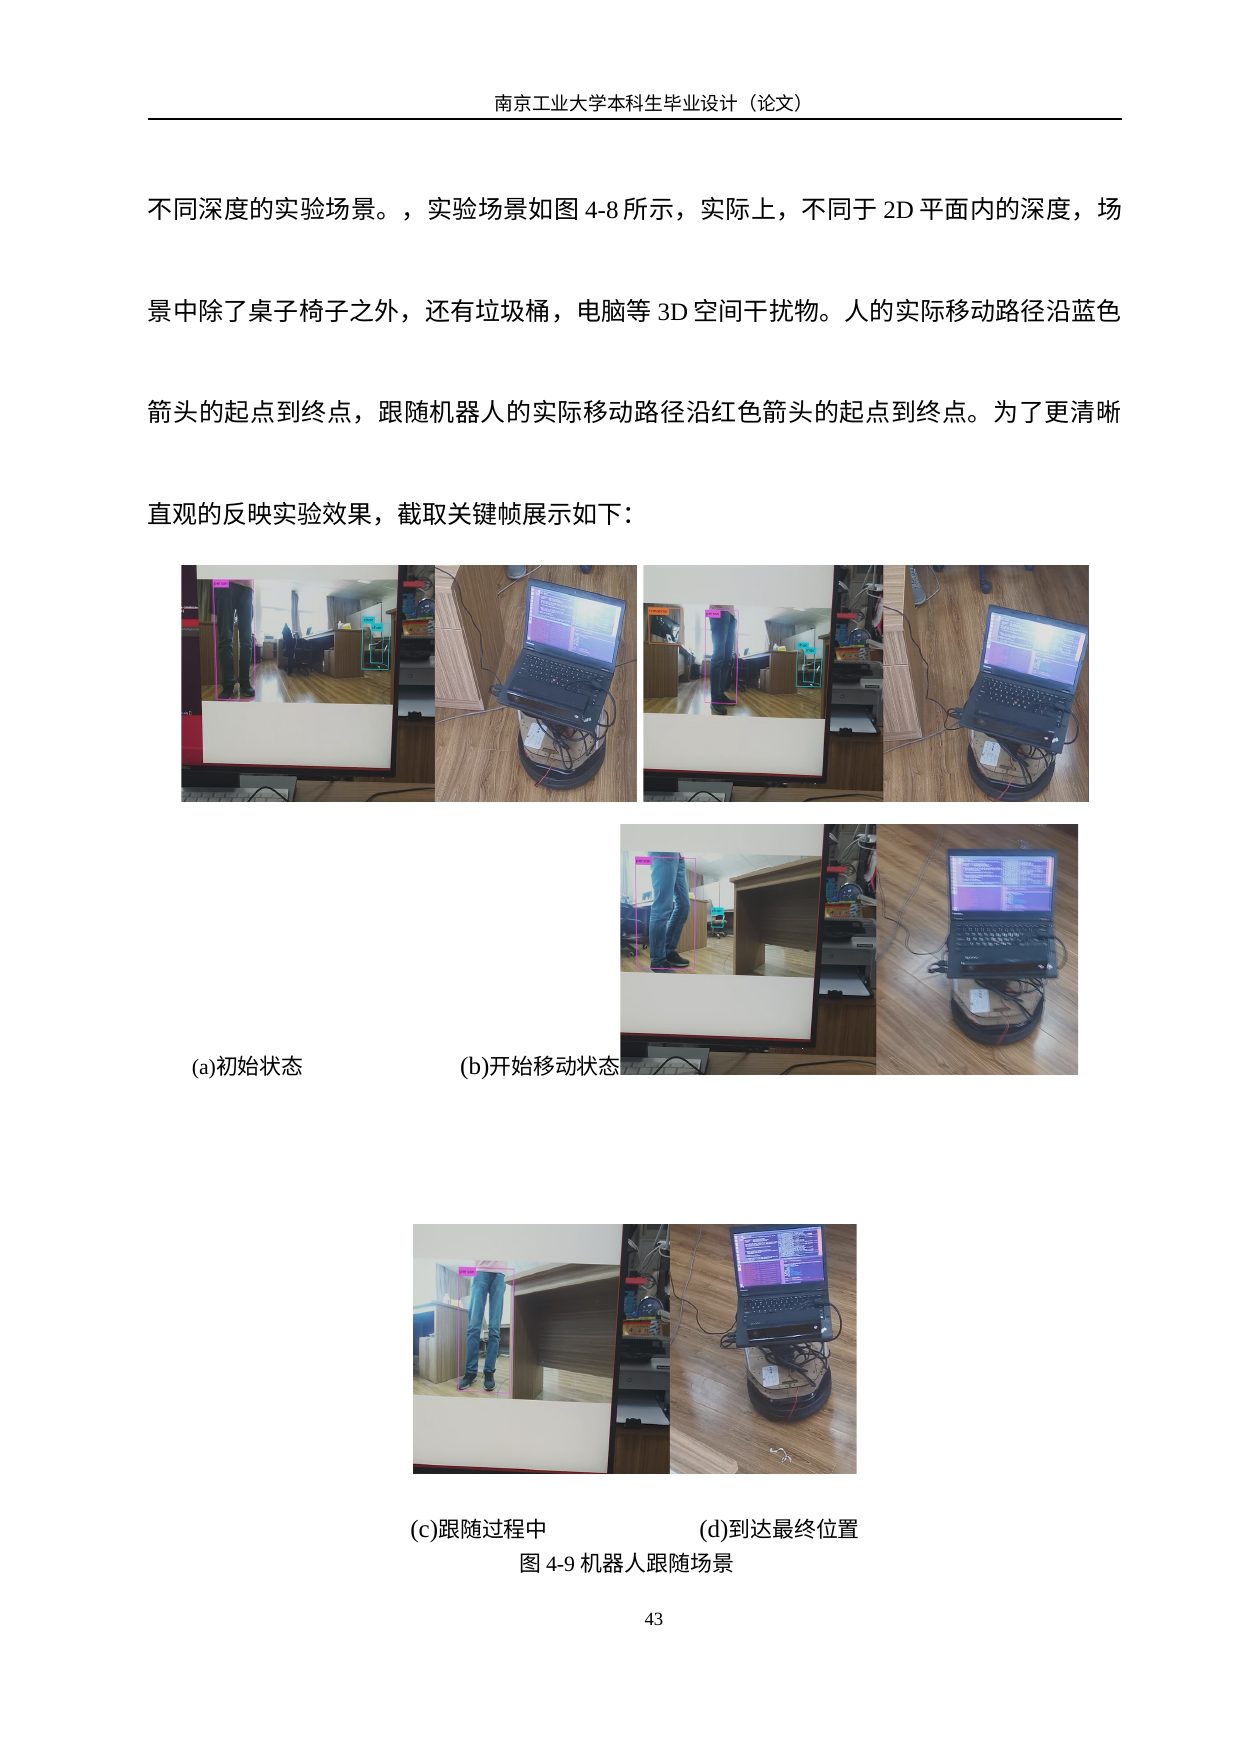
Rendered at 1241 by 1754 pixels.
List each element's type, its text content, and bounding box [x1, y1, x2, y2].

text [148, 173, 1122, 547]
text 图4-9 机器人跟随场景 [476, 1544, 1122, 1578]
text (c)跟随过程中 (d)到达最终位置 [148, 1511, 1122, 1544]
picture [181, 565, 637, 802]
picture [413, 1224, 857, 1474]
picture [620, 824, 1079, 1075]
picture [643, 565, 1089, 802]
